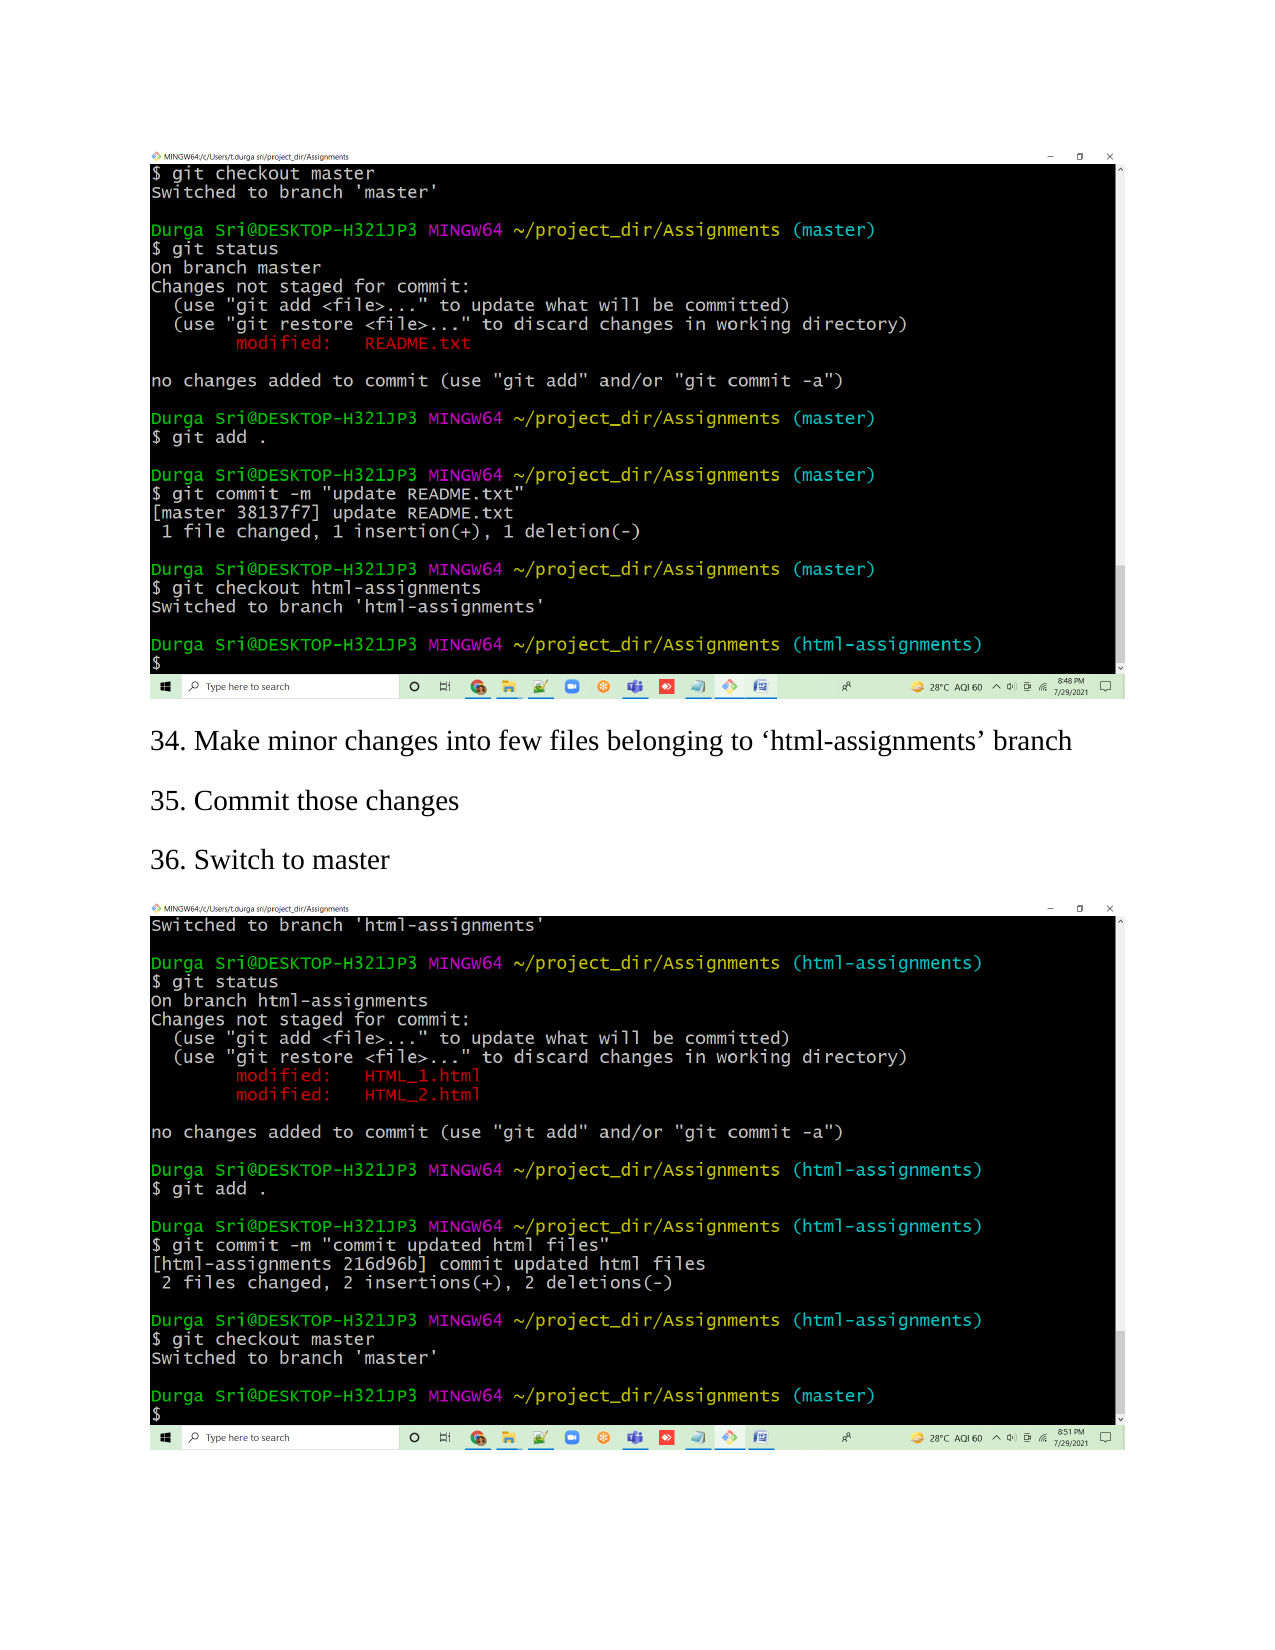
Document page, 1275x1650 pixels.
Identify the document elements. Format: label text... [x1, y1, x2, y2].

text 35. Commit those changes [150, 783, 1125, 816]
text 36. Switch to master [150, 842, 1125, 876]
text 34. Make minor changes into few files belonging to ‘html-assignments’ branch [150, 723, 1125, 757]
picture [150, 150, 1125, 699]
picture [150, 901, 1125, 1450]
